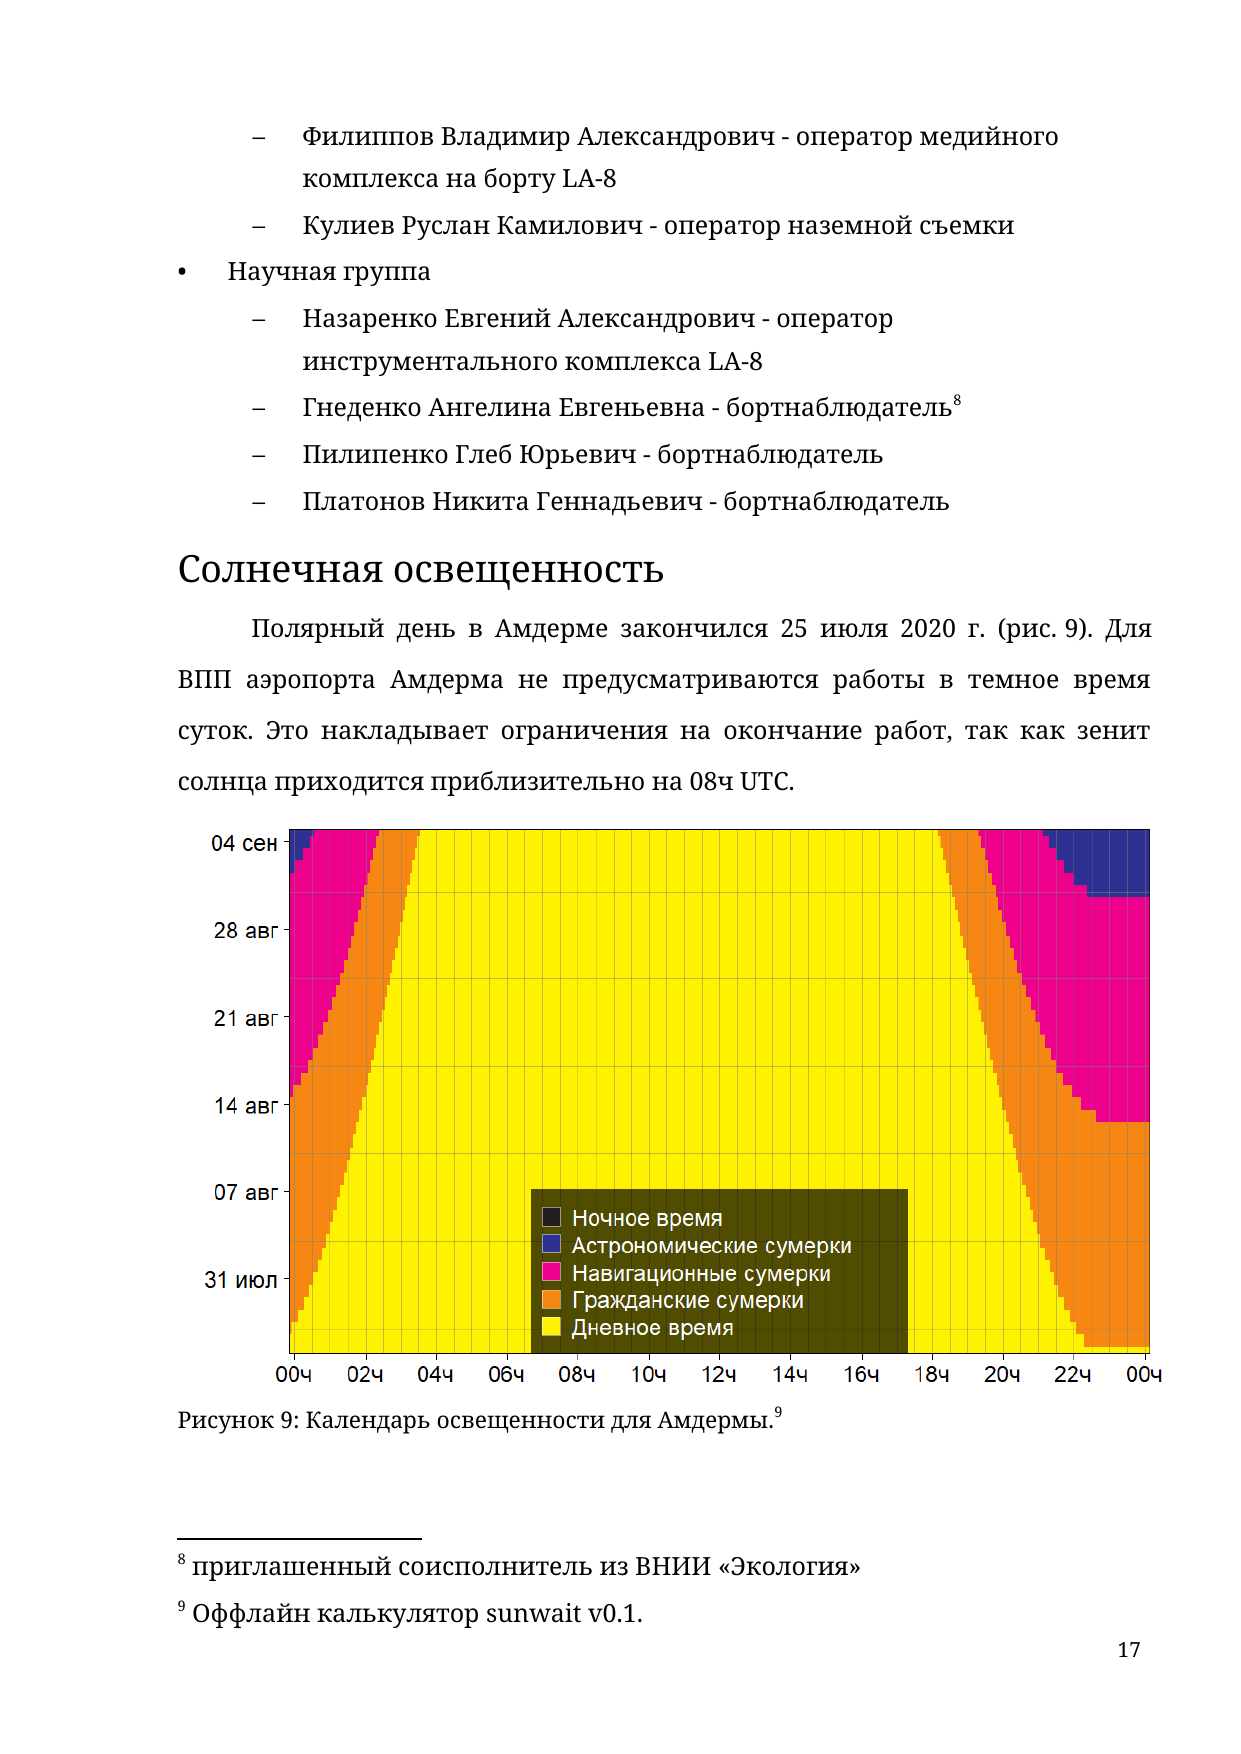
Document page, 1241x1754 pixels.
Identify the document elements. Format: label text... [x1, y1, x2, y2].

list Пилипенко Глеб Юрьевич - бортнаблюдатель [252, 436, 1152, 471]
text Полярный день в Амдерме закончился 25 июля 2020 г. (рис. 9). Для ВПП аэропорта Амдерма не предусматриваются работы в темное время суток. Это накладывает ограничения на окончание работ, так как зенит солнца приходится приблизительно на 08ч UTC. [177, 610, 1152, 797]
list Научная группа [177, 254, 1152, 288]
list Филиппов Владимир Александрович - оператор медийного комплекса на борту LA-8 [252, 118, 1152, 195]
subtitle Солнечная освещенность [177, 542, 1152, 593]
list Кулиев Руслан Камилович - оператор наземной съемки [252, 207, 1152, 241]
picture [196, 818, 1169, 1389]
list Платонов Никита Геннадьевич - бортнаблюдатель [252, 483, 1152, 517]
list Гнеденко Ангелина Евгеньевна - бортнаблюдатель [252, 390, 1152, 424]
list Назаренко Евгений Александрович - оператор инструментального комплекса LA-8 [252, 301, 1152, 377]
text Рисунок 9: Календарь освещенности для Амдермы. [177, 1401, 1152, 1435]
